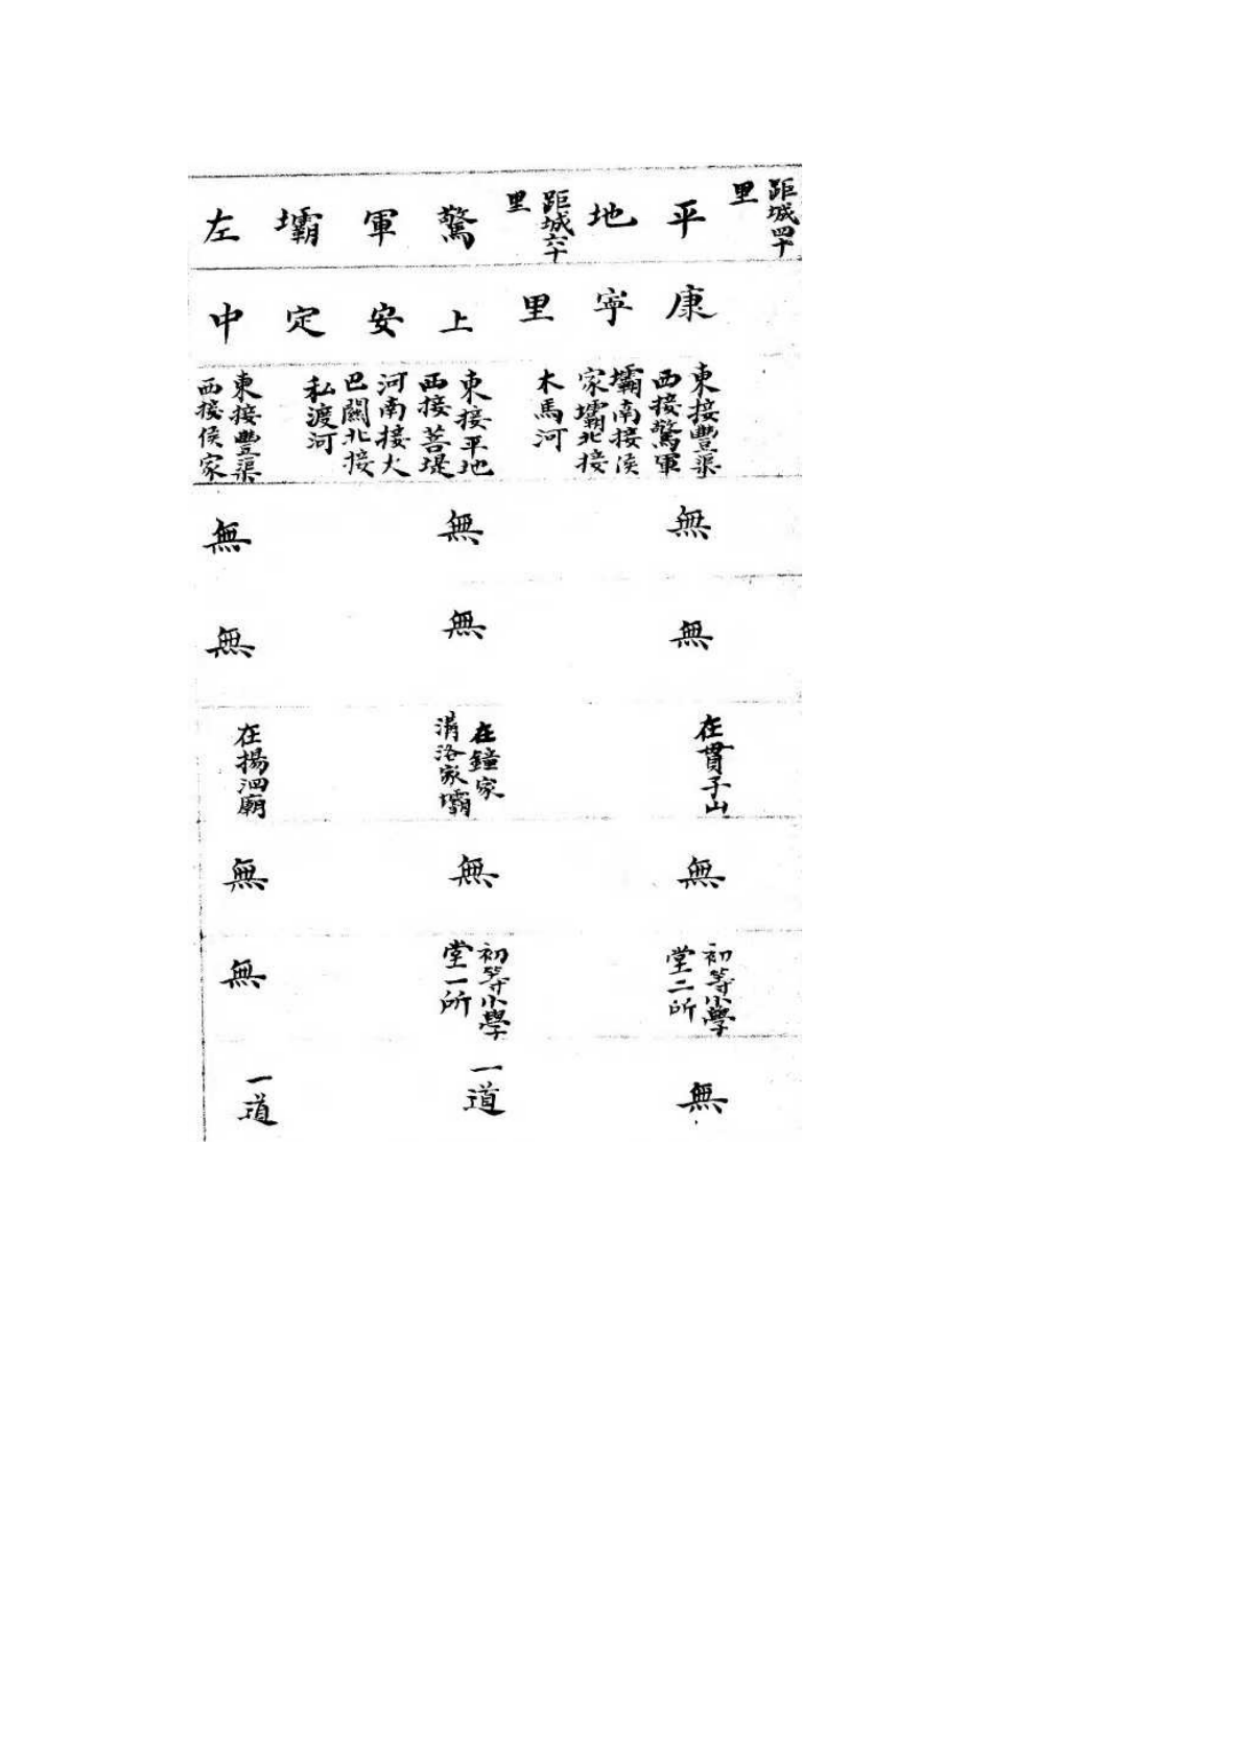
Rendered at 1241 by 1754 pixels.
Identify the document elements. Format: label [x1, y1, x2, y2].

picture [187, 162, 803, 1142]
